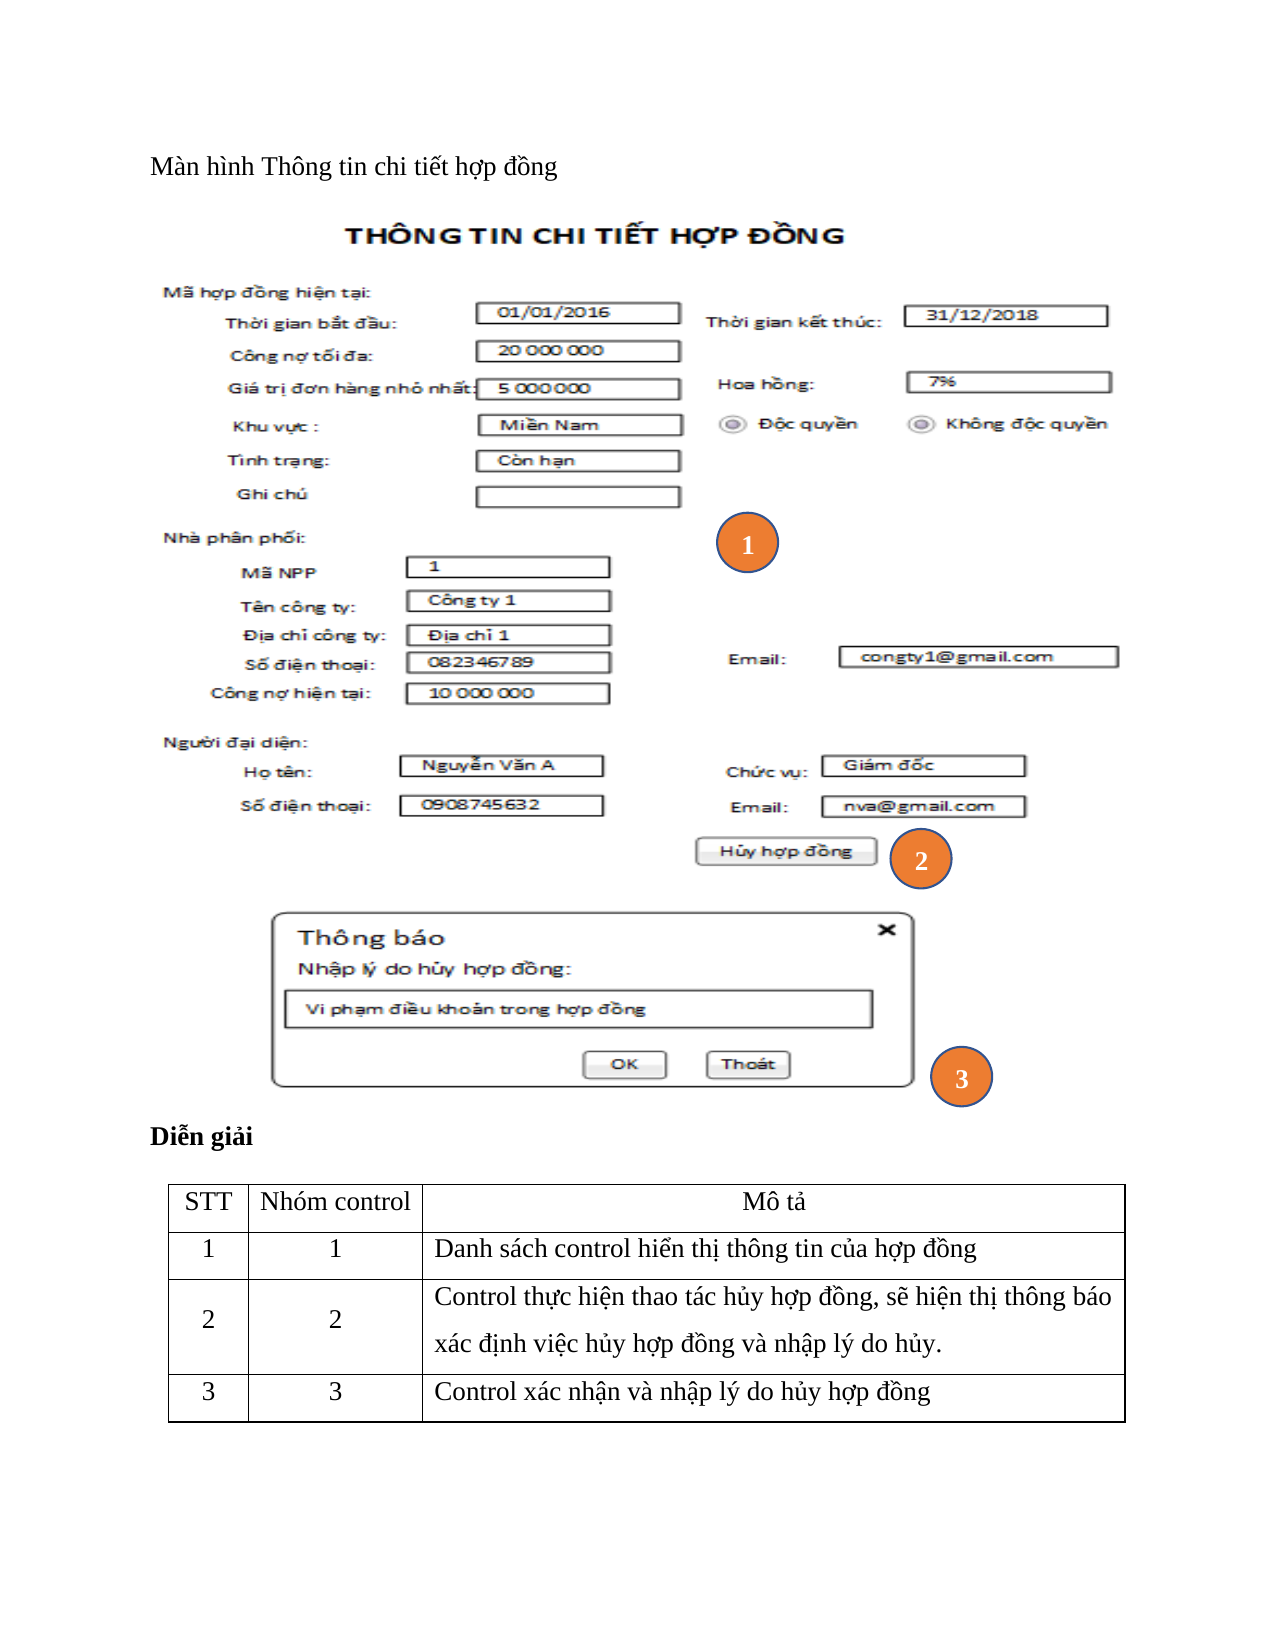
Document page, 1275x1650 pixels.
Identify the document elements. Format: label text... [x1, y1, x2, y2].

table_cell 2 [169, 1280, 248, 1374]
table_cell 1 [249, 1233, 422, 1279]
table_cell Control xác nhận và nhập lý do hủy hợp đồng [423, 1375, 1124, 1421]
table_cell 3 [169, 1375, 248, 1421]
table_cell 1 [169, 1233, 248, 1279]
table_header STT [169, 1185, 248, 1232]
text Màn hình Thông tin chi tiết hợp đồng [150, 150, 1125, 181]
text Diễn giải [150, 1121, 1125, 1152]
table_cell Danh sách control hiển thị thông tin của hợp đồng [423, 1233, 1124, 1279]
picture [150, 213, 1122, 1089]
table_cell 2 [249, 1280, 422, 1374]
table_cell 3 [249, 1375, 422, 1421]
table_header Mô tả [423, 1185, 1124, 1232]
table_cell Control thực hiện thao tác hủy hợp đồng, sẽ hiện thị thông báo xác định việc hủy hợp đồng và nhập lý do hủy. [423, 1280, 1124, 1374]
table_header Nhóm control [249, 1185, 422, 1232]
